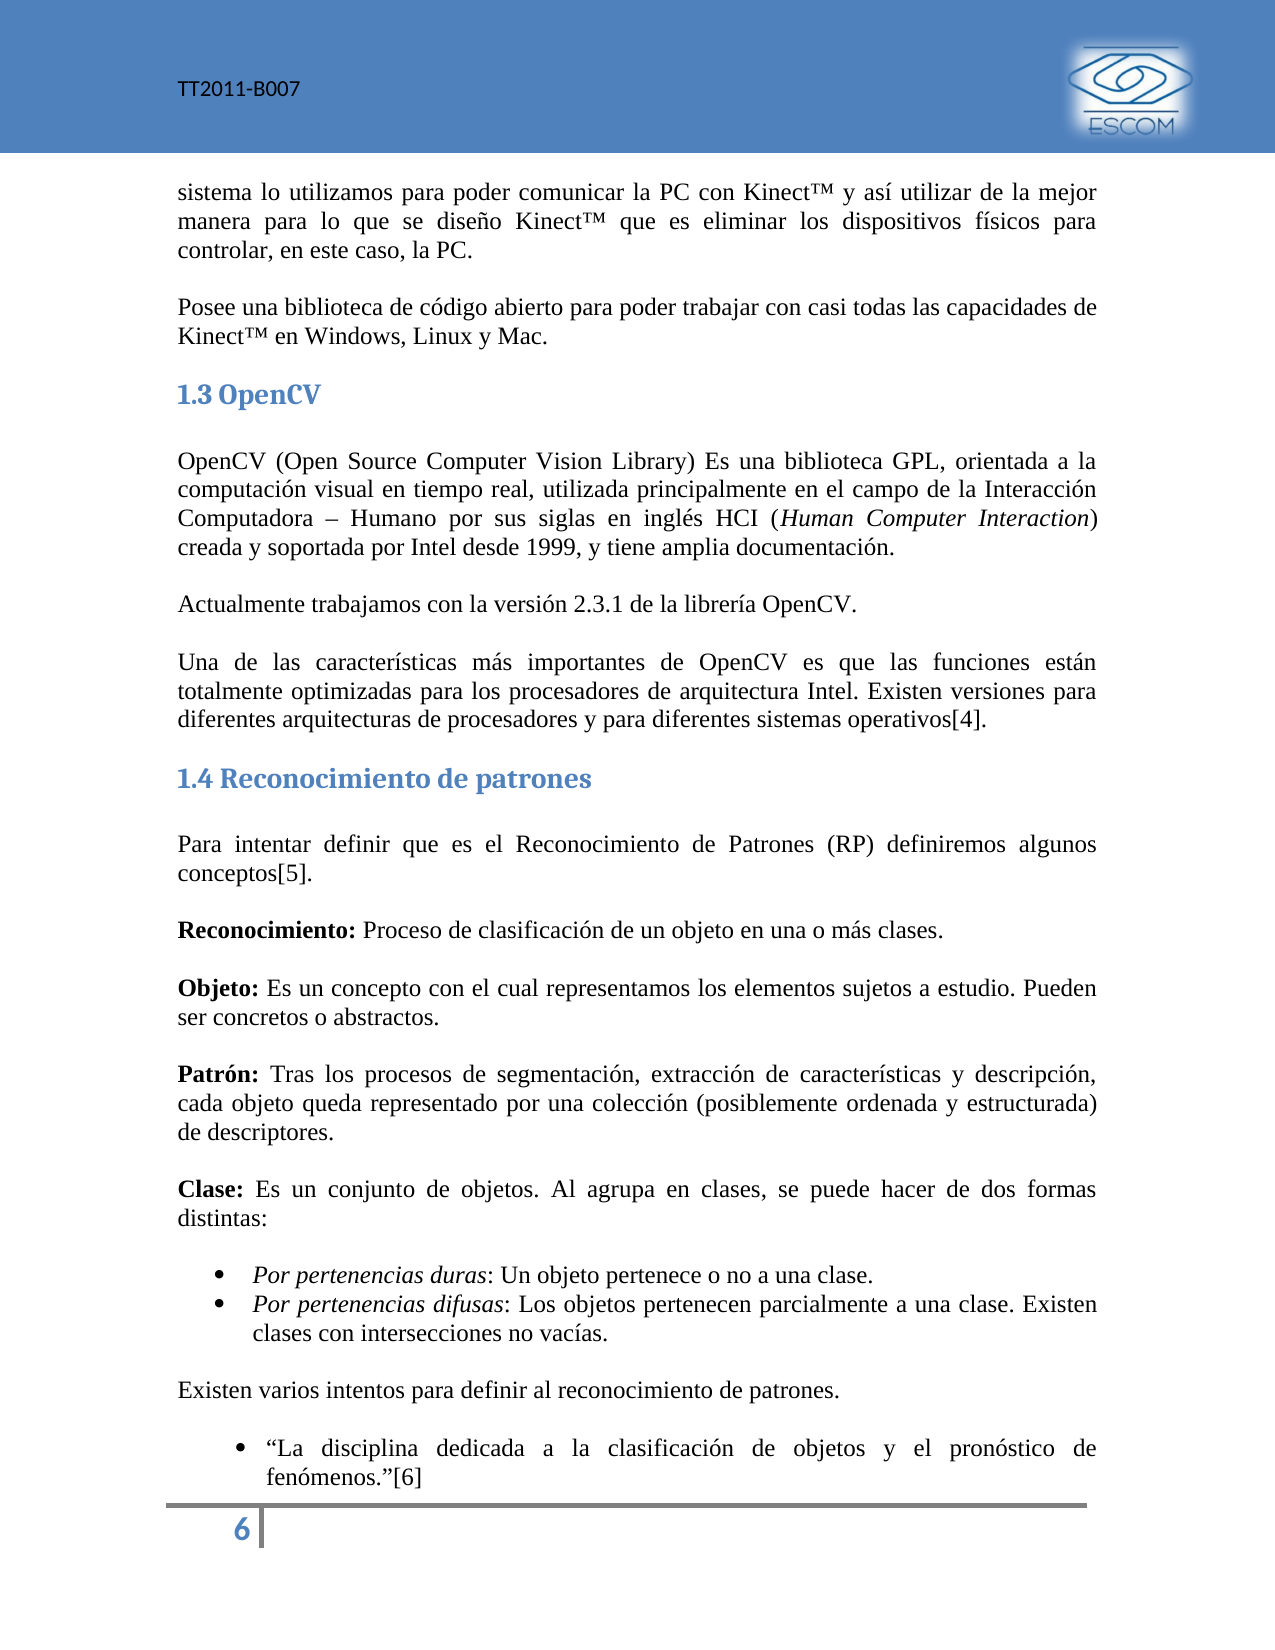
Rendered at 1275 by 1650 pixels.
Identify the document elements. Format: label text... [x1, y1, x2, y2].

text Reconocimiento: Proceso de clasificación de un objeto en una o más clases. [177, 916, 1098, 944]
text Clase: Es un conjunto de objetos. Al agrupa en clases, se puede hacer de dos formas distintas: [177, 1174, 1098, 1232]
text Para intentar definir que es el Reconocimiento de Patrones (RP) definiremos algunos conceptos[5]. [177, 829, 1098, 887]
subtitle 1.4 Reconocimiento de patrones [177, 762, 1098, 796]
text Posee una biblioteca de código abierto para poder trabajar con casi todas las capacidades de Kinect™ en Windows, Linux y Mac. [177, 292, 1098, 350]
text OpenCV (Open Source Computer Vision Library) Es una biblioteca GPL, orientada a la computación visual en tiempo real, utilizada principalmente en el campo de la Interacción Computadora – Humano por sus siglas en inglés HCI (Human Computer Interaction) creada y soportada por Intel desde 1999, y tiene amplia documentación. [177, 446, 1098, 561]
subtitle 1.3 OpenCV [177, 378, 1098, 412]
text Existen varios intentos para definir al reconocimiento de patrones. [177, 1376, 1098, 1404]
list Por pertenencias difusas: Los objetos pertenecen parcialmente a una clase. Existen clases con intersecciones no vacías. [215, 1289, 1098, 1347]
text Patrón: Tras los procesos de segmentación, extracción de características y descripción, cada objeto queda representado por una colección (posiblemente ordenada y estructurada) de descriptores. [177, 1059, 1098, 1146]
picture [1082, 55, 1178, 122]
list “La disciplina dedicada a la clasificación de objetos y el pronóstico de fenómenos.”[6] [236, 1433, 1098, 1491]
text Actualmente trabajamos con la versión 2.3.1 de la librería OpenCV. [177, 589, 1098, 618]
text Una de las características más importantes de OpenCV es que las funciones están totalmente optimizadas para los procesadores de arquitectura Intel. Existen versiones para diferentes arquitecturas de procesadores y para diferentes sistemas operativos[4]. [177, 647, 1098, 733]
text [177, 177, 1098, 263]
list Por pertenencias duras: Un objeto pertenece o no a una clase. [215, 1261, 1098, 1289]
text Objeto: Es un concepto con el cual representamos los elementos sujetos a estudio. Pueden ser concretos o abstractos. [177, 973, 1098, 1031]
